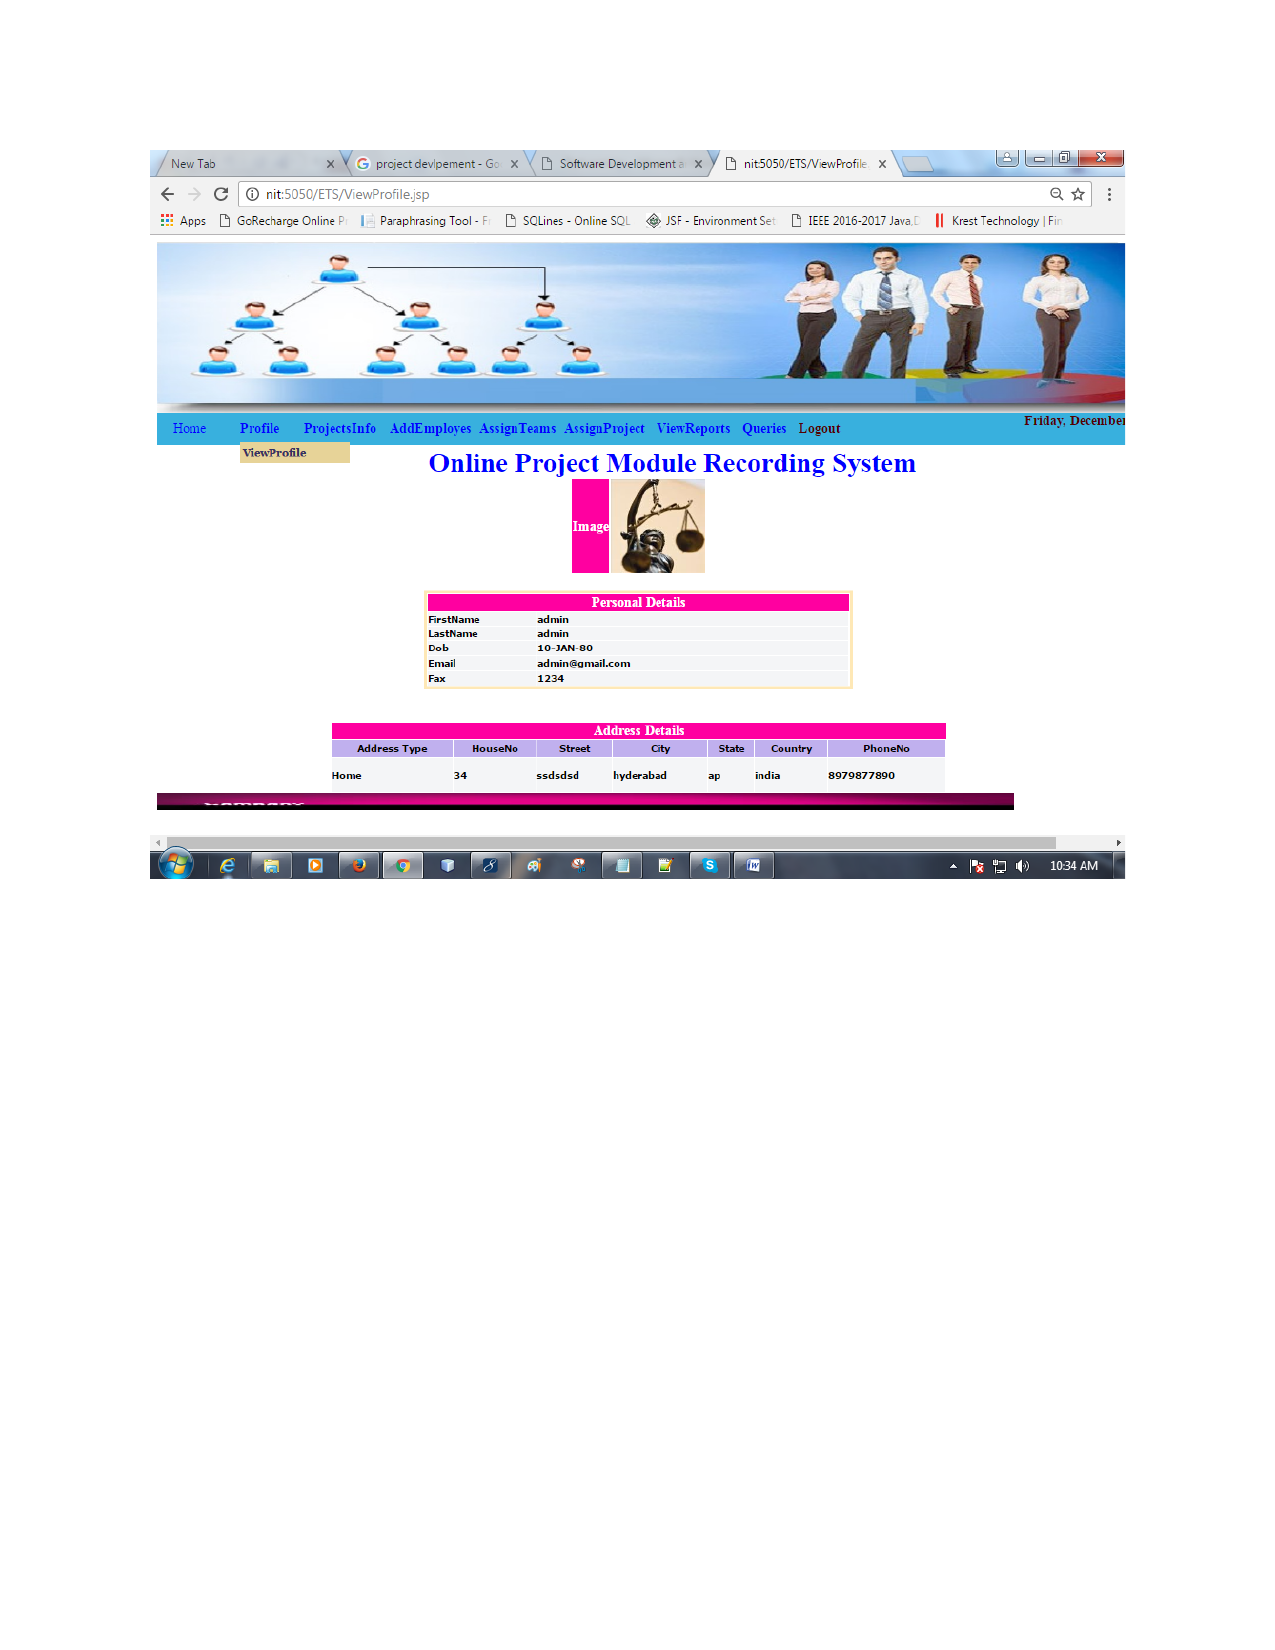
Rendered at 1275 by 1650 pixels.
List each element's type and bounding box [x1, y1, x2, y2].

picture [150, 150, 1125, 879]
